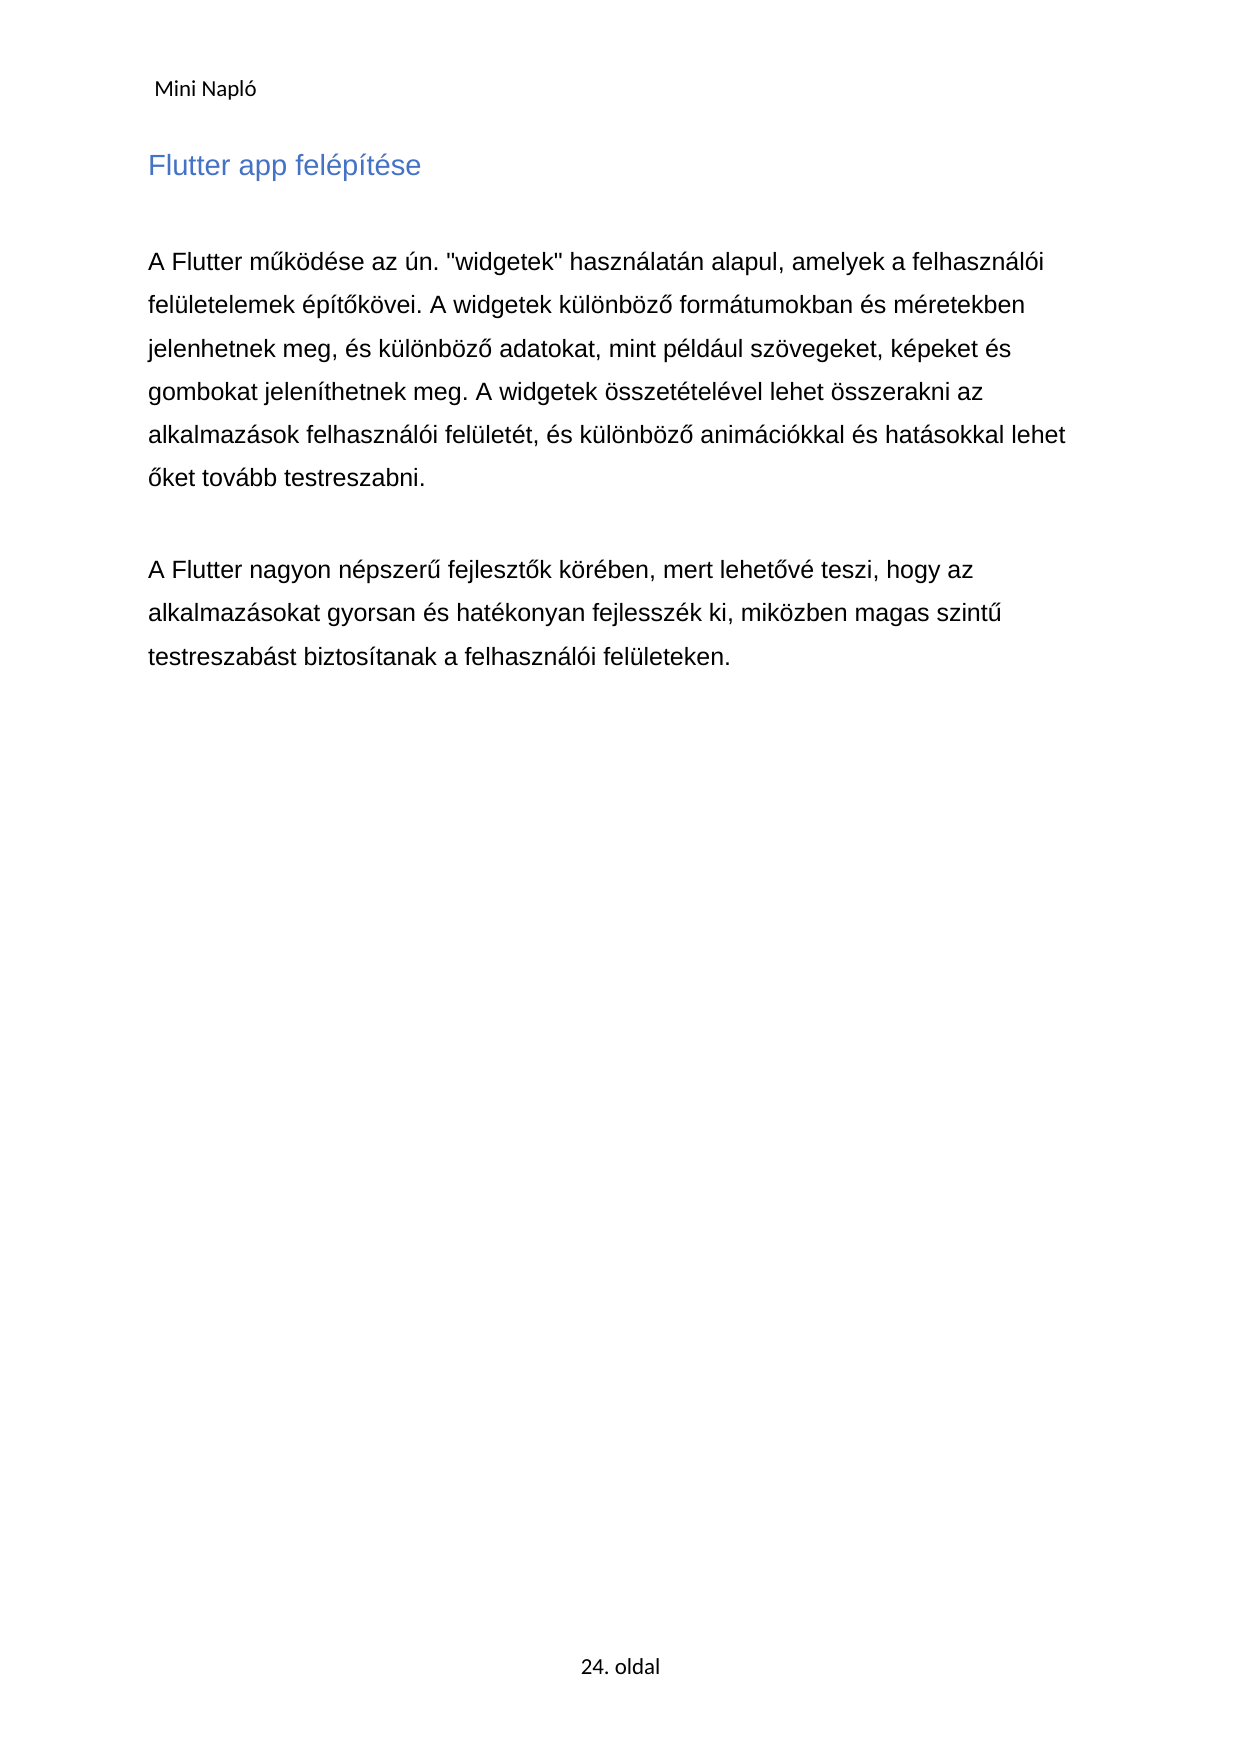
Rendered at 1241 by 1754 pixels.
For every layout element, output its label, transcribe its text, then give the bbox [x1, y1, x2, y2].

text A Flutter nagyon népszerű fejlesztők körében, mert lehetővé teszi, hogy az alkalmazásokat gyorsan és hatékonyan fejlesszék ki, miközben magas szintű testreszabást biztosítanak a felhasználói felületeken. [148, 555, 1093, 670]
text A Flutter működése az ún. "widgetek" használatán alapul, amelyek a felhasználói felületelemek építőkövei. A widgetek különböző formátumokban és méretekben jelenhetnek meg, és különböző adatokat, mint például szövegeket, képeket és gombokat jeleníthetnek meg. A widgetek összetételével lehet összerakni az alkalmazások felhasználói felületét, és különböző animációkkal és hatásokkal lehet őket tovább testreszabni. [148, 247, 1093, 492]
text Flutter app felépítése [148, 148, 1093, 181]
